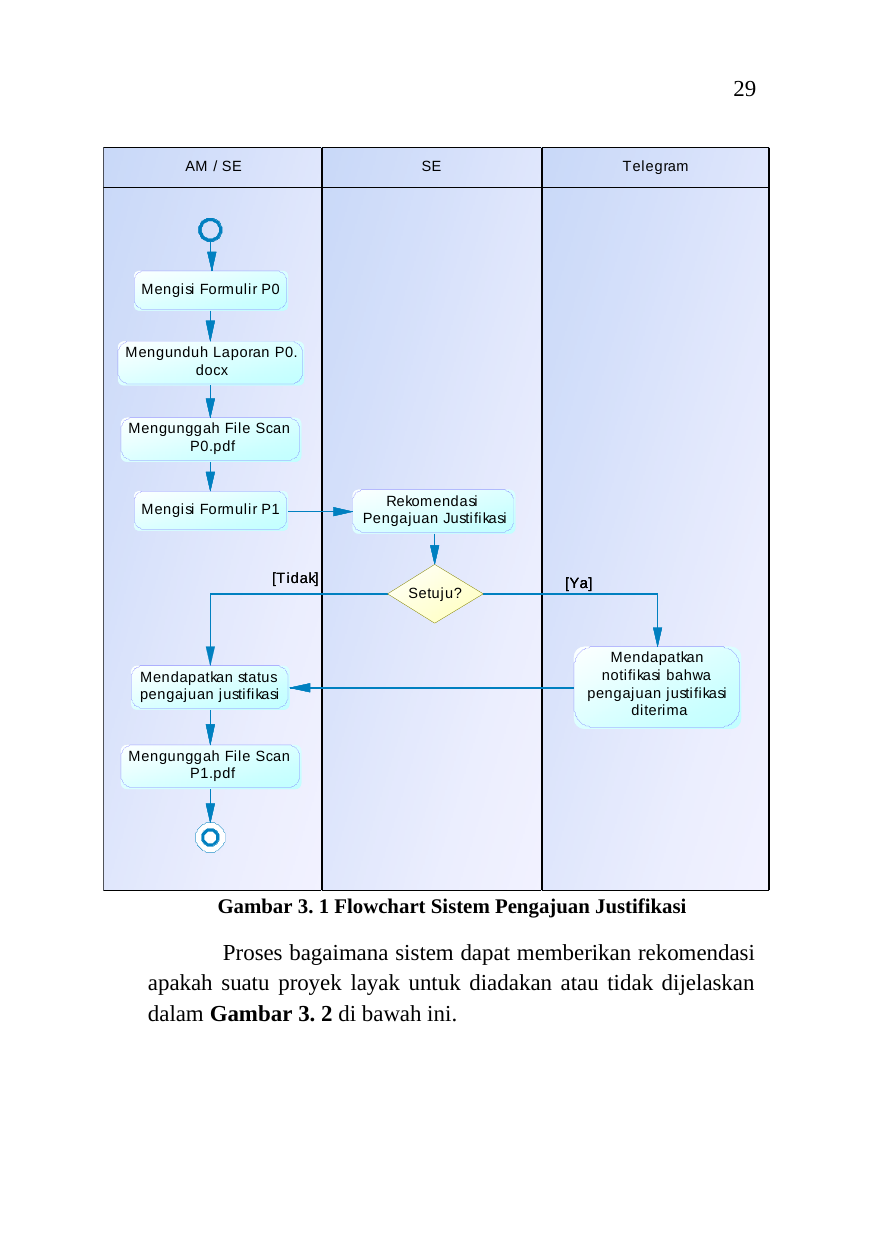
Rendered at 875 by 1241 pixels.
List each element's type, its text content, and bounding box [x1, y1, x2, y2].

text Proses bagaimana sistem dapat memberikan rekomendasi apakah suatu proyek layak untuk diadakan atau tidak dijelaskan dalam Gambar 3. 2 di bawah ini. [148, 939, 756, 1026]
text Gambar 3. 1 Flowchart Sistem Pengajuan Justifikasi [148, 894, 756, 918]
picture [195, 822, 226, 853]
